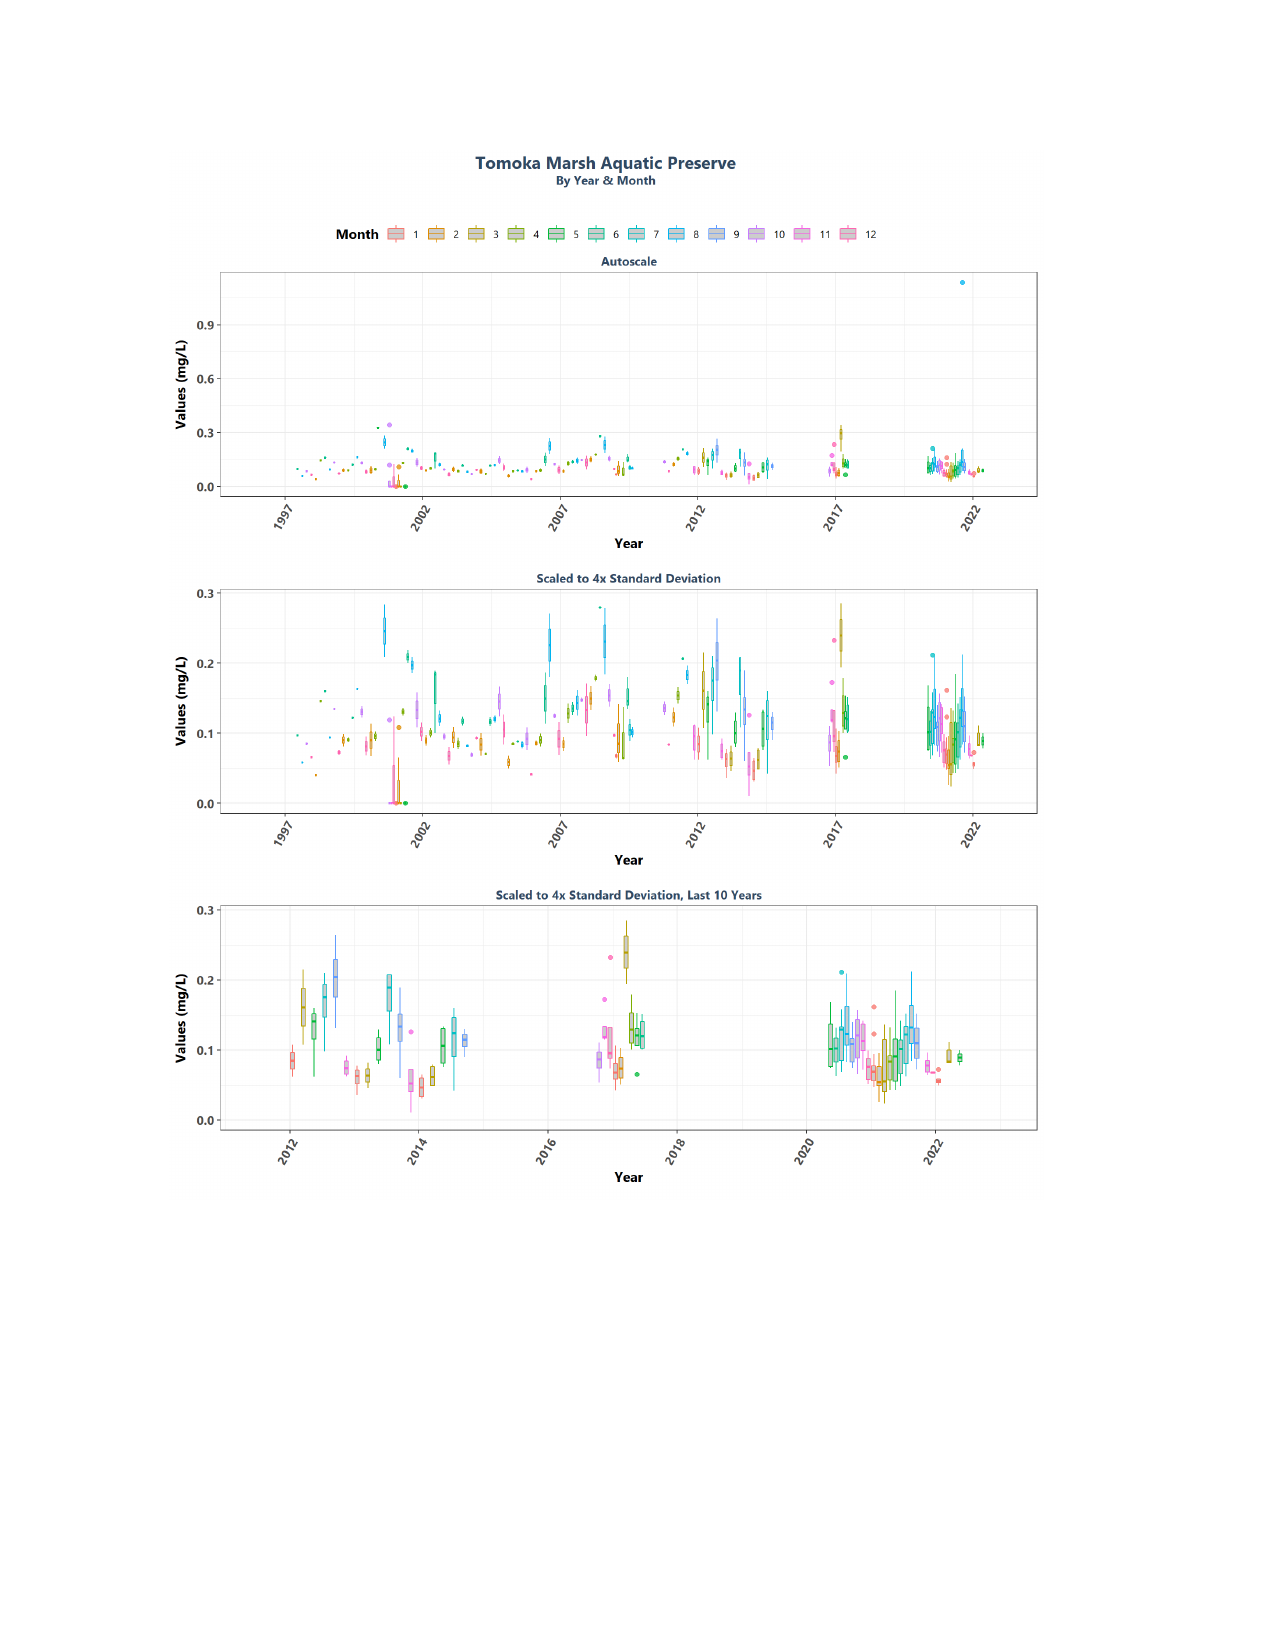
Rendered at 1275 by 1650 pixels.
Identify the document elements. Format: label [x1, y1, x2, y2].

picture [168, 150, 1044, 1200]
